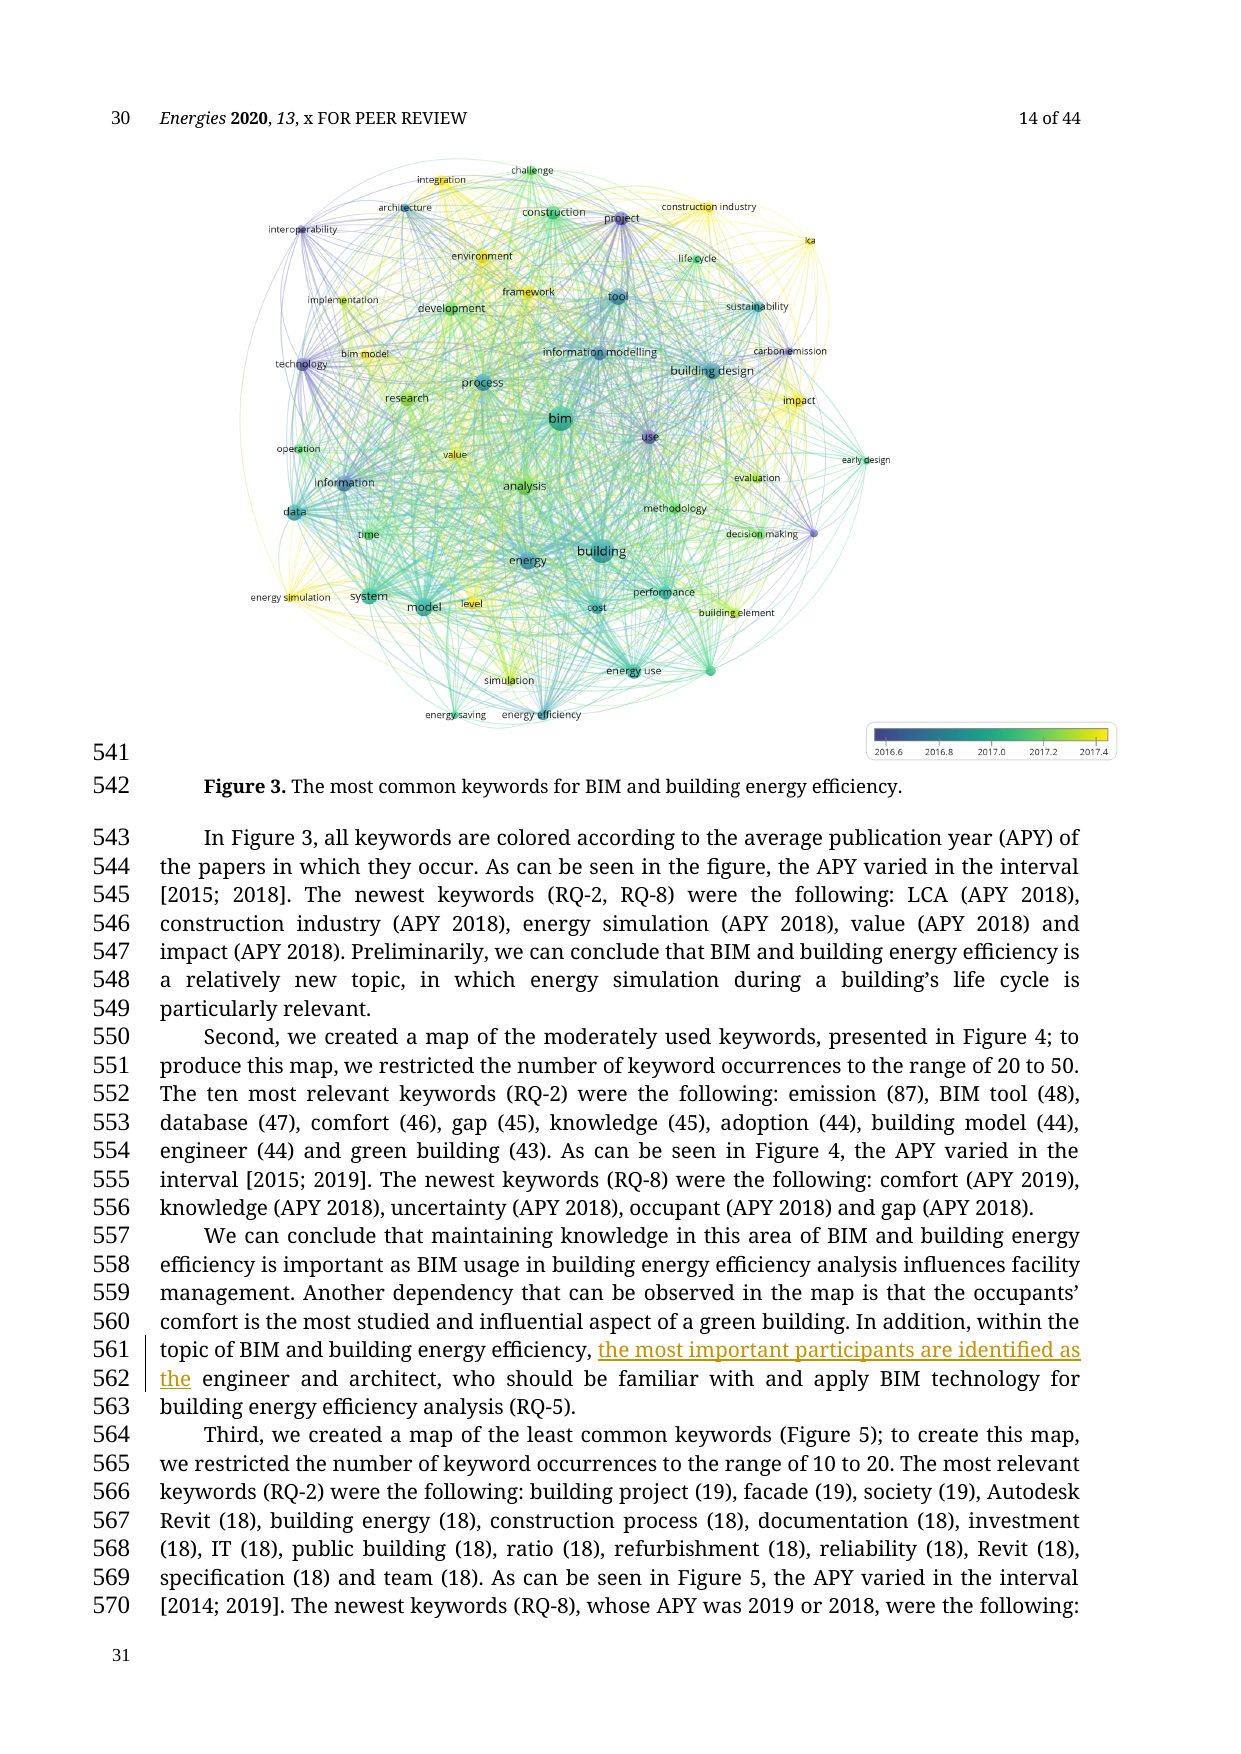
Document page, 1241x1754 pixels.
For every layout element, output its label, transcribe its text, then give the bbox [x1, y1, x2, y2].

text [159, 1421, 1081, 1620]
picture [203, 153, 1125, 761]
text We can conclude that maintaining knowledge in this area of BIM and building energy efficiency is important as BIM usage in building energy efficiency analysis influences facility management. Another dependency that can be observed in the map is that the occupants’ comfort is the most studied and influential aspect of a green building. In addition, within the topic of BIM and building energy efficiency, engineer and architect, who should be familiar with and apply BIM technology for building energy efficiency analysis (RQ-5). [159, 1222, 1081, 1421]
text In Figure 3, all keywords are colored according to the average publication year (APY) of the papers in which they occur. As can be seen in the figure, the APY varied in the interval [2015; 2018]. The newest keywords (RQ-2, RQ-8) were the following: LCA (APY 2018), construction industry (APY 2018), energy simulation (APY 2018), value (APY 2018) and impact (APY 2018). Preliminarily, we can conclude that BIM and building energy efficiency is a relatively new topic, in which energy simulation during a building’s life cycle is particularly relevant. [159, 823, 1081, 1022]
text Figure 3. The most common keywords for BIM and building energy efficiency. [204, 773, 1036, 798]
text Second, we created a map of the moderately used keywords, presented in Figure 4; to produce this map, we restricted the number of keyword occurrences to the range of 20 to 50. The ten most relevant keywords (RQ-2) were the following: emission (87), BIM tool (48), database (47), comfort (46), gap (45), knowledge (45), adoption (44), building model (44), engineer (44) and green building (43). As can be seen in Figure 4, the APY varied in the interval [2015; 2019]. The newest keywords (RQ-8) were the following: comfort (APY 2019), knowledge (APY 2018), uncertainty (APY 2018), occupant (APY 2018) and gap (APY 2018). [159, 1022, 1081, 1222]
